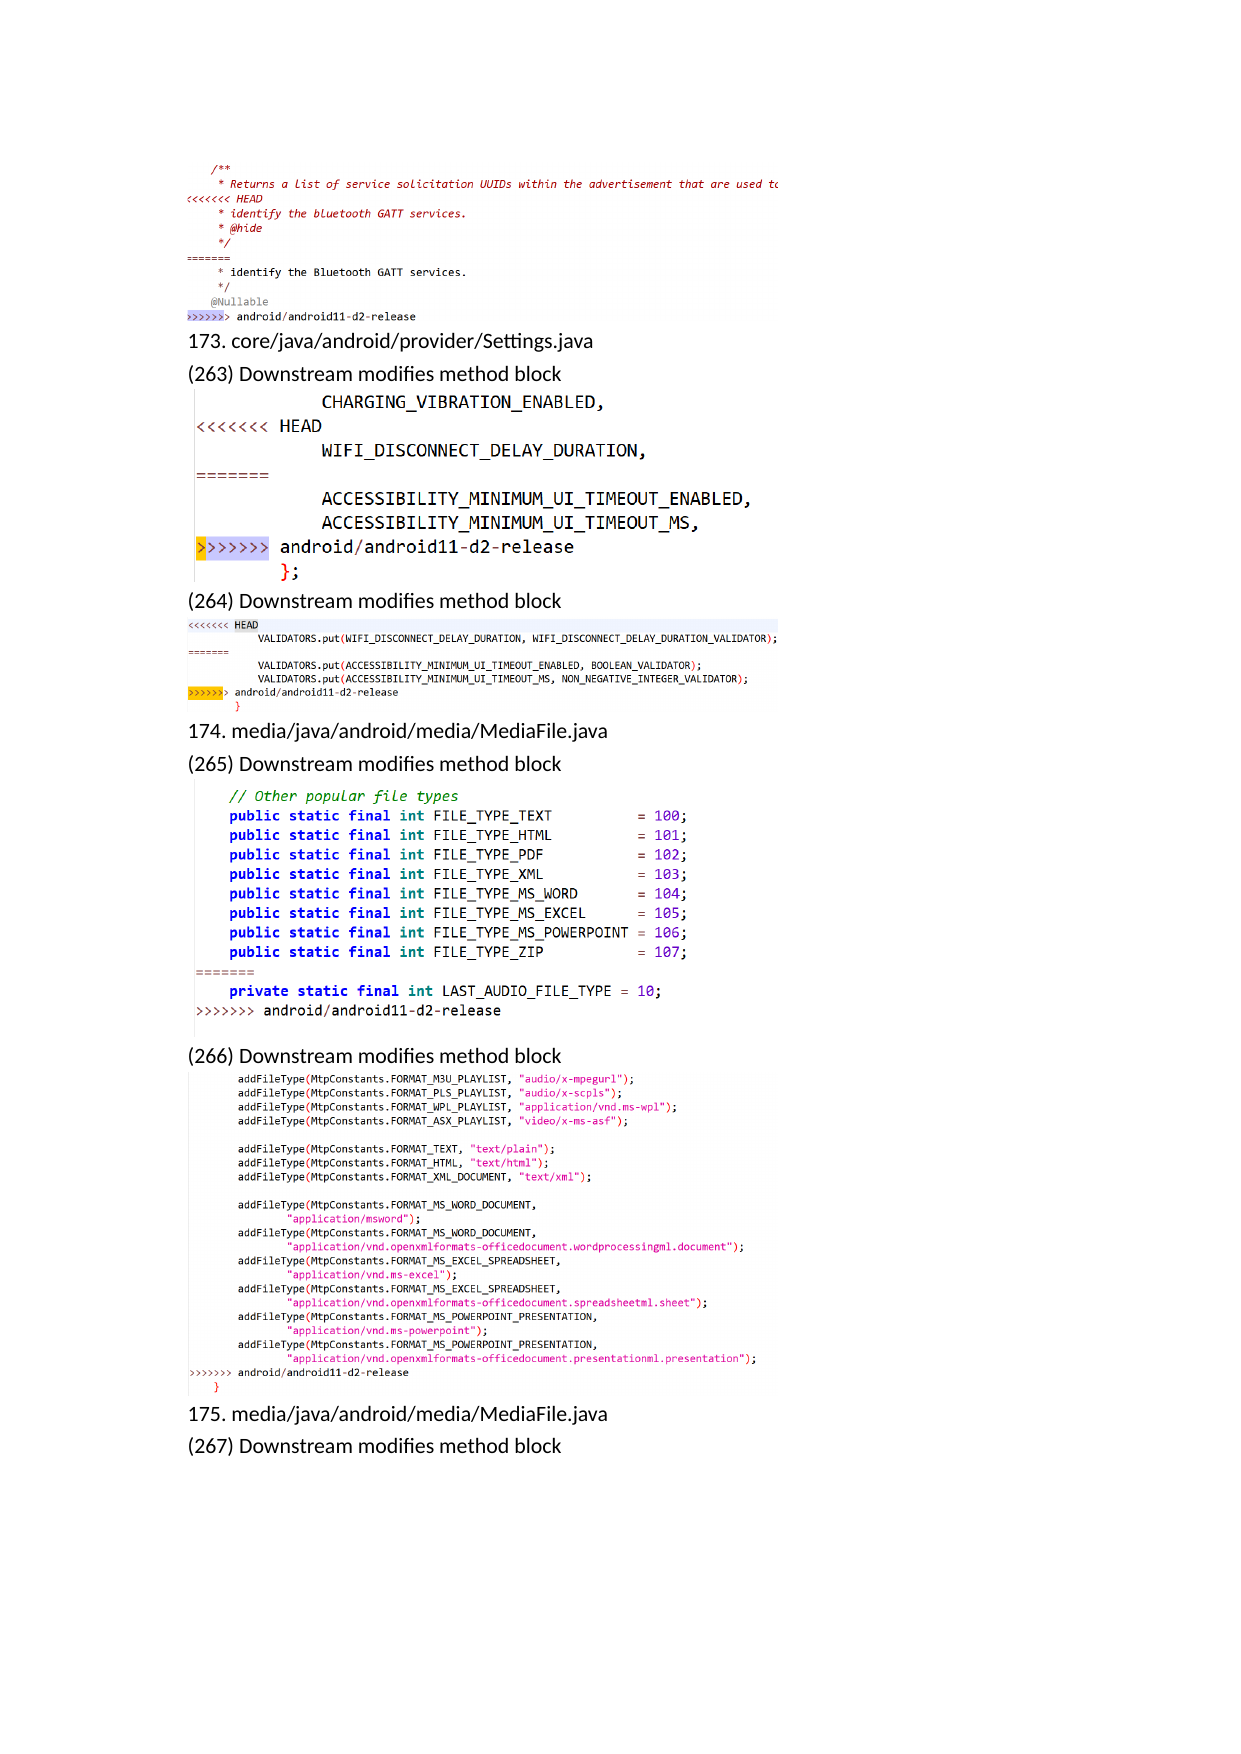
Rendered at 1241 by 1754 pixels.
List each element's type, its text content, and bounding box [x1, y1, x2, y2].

list Downstream modifies method block [187, 1039, 1053, 1072]
list core/java/android/provider/Settings.java [187, 324, 1053, 357]
list Downstream modifies method block [187, 584, 1053, 617]
list Downstream modifies method block [187, 747, 1053, 779]
list Downstream modifies method block [187, 357, 1053, 389]
list Downstream modifies method block [187, 1429, 1053, 1462]
picture [187, 617, 778, 712]
picture [187, 389, 778, 582]
list media/java/android/media/MediaFile.java [187, 1397, 1053, 1429]
list media/java/android/media/MediaFile.java [187, 714, 1053, 747]
picture [187, 162, 778, 321]
picture [187, 1072, 778, 1396]
picture [187, 779, 778, 1037]
